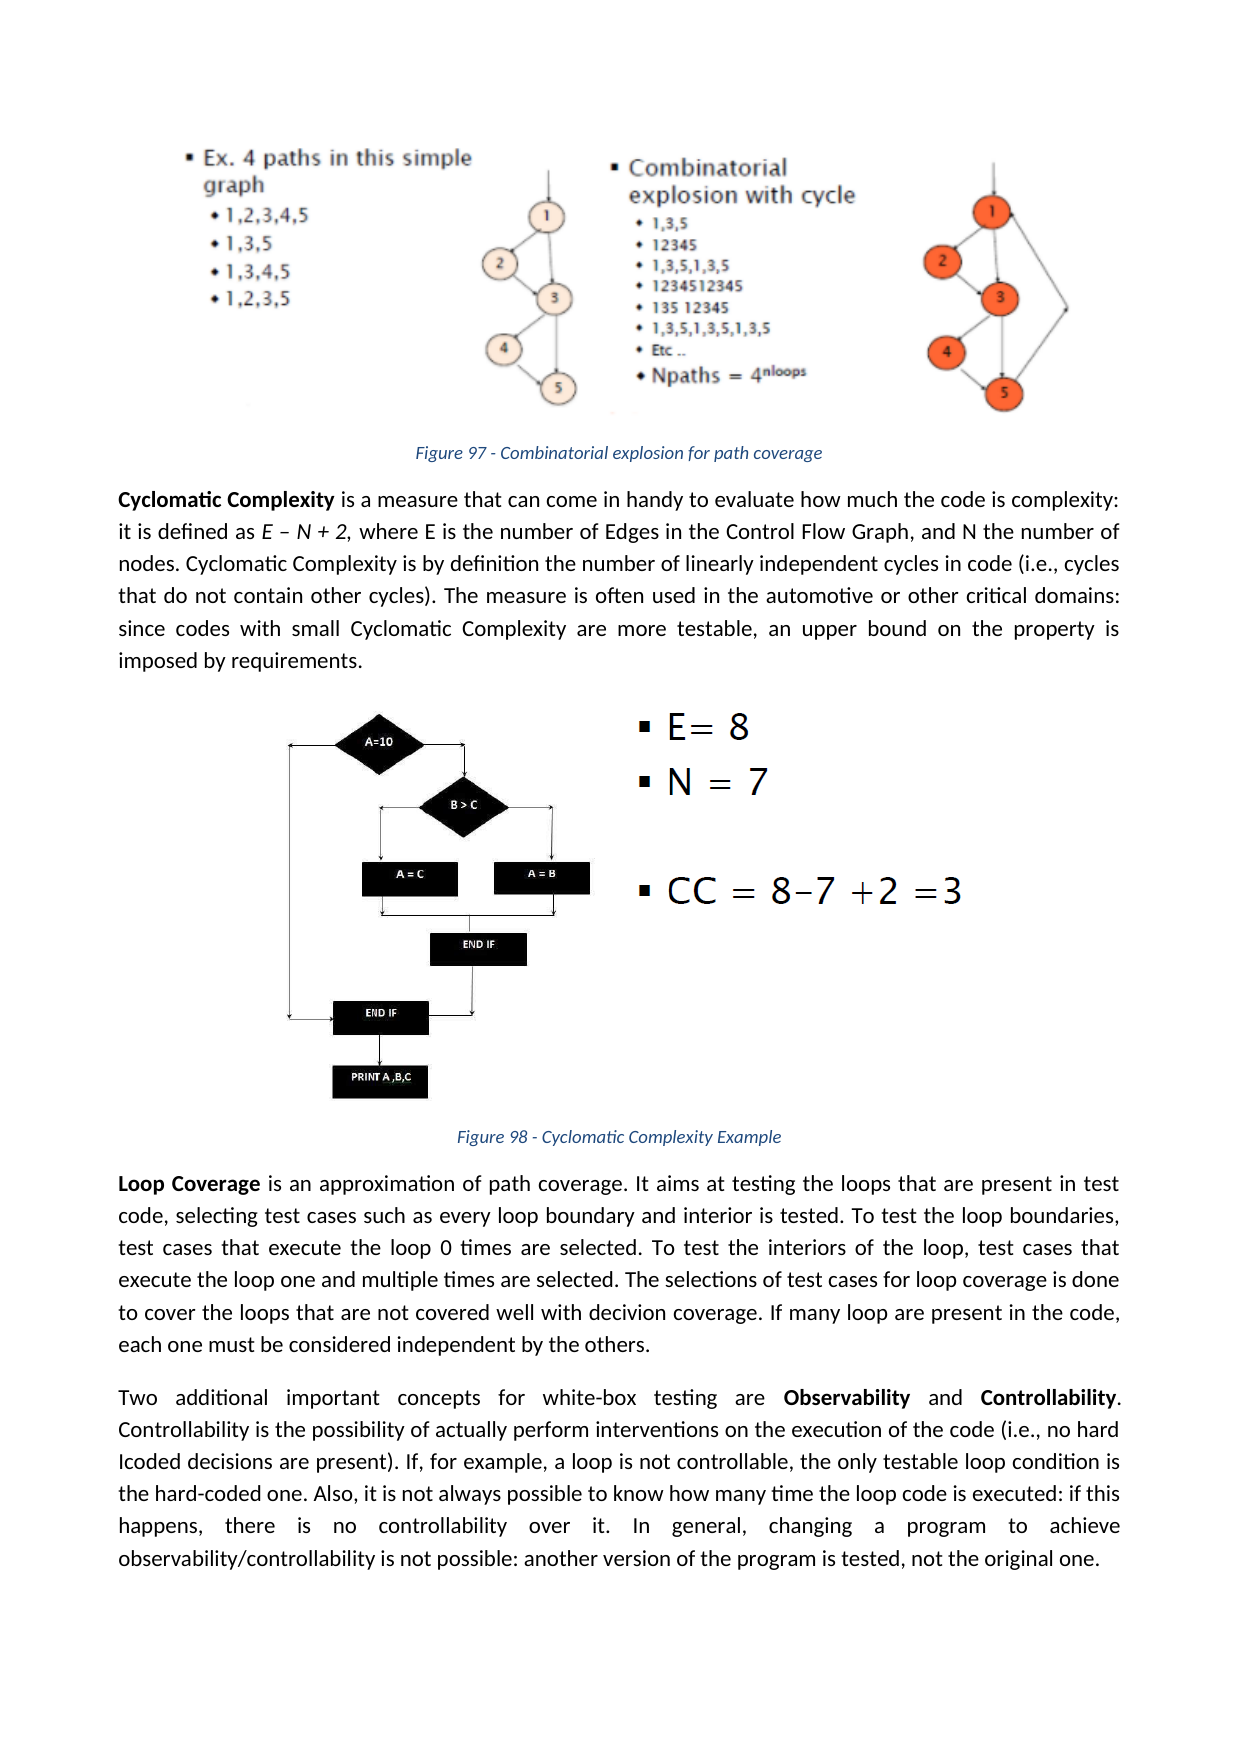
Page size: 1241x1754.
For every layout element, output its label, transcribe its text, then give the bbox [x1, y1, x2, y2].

picture [276, 699, 964, 1101]
text Two additional important concepts for white-box testing are Observability and Controllability. Controllability is the possibility of actually perform interventions on the execution of the code (i.e., no hard Icoded decisions are present). If, for example, a loop is not controllable, the only testable loop condition is the hard-coded one. Also, it is not always possible to know how many time the loop code is executed: if this happens, there is no controllability over it. In general, changing a program to achieve observability/controllability is not possible: another version of the program is tested, not the original one. [118, 1383, 1122, 1572]
text Figure 97 - Combinatorial explosion for path coverage [118, 441, 1122, 464]
text Loop Coverage is an approximation of path coverage. It aims at testing the loops that are present in test code, selecting test cases such as every loop boundary and interior is tested. To test the loop boundaries, test cases that execute the loop 0 times are selected. To test the interiors of the loop, test cases that execute the loop one and multiple times are selected. The selections of test cases for loop coverage is done to cover the loops that are not covered well with decivion coverage. If many loop are present in the code, each one must be considered independent by the others. [118, 1169, 1122, 1358]
picture [165, 147, 1075, 417]
text Cyclomatic Complexity is a measure that can come in handy to evaluate how much the code is complexity: it is defined as E – N + 2, where E is the number of Edges in the Control Flow Graph, and N the number of nodes. Cyclomatic Complexity is by definition the number of linearly independent cycles in code (i.e., cycles that do not contain other cycles). The measure is often used in the automotive or other critical domains: since codes with small Cyclomatic Complexity are more testable, an upper bound on the property is imposed by requirements. [118, 485, 1122, 674]
text Figure 98 - Cyclomatic Complexity Example [118, 1125, 1122, 1148]
